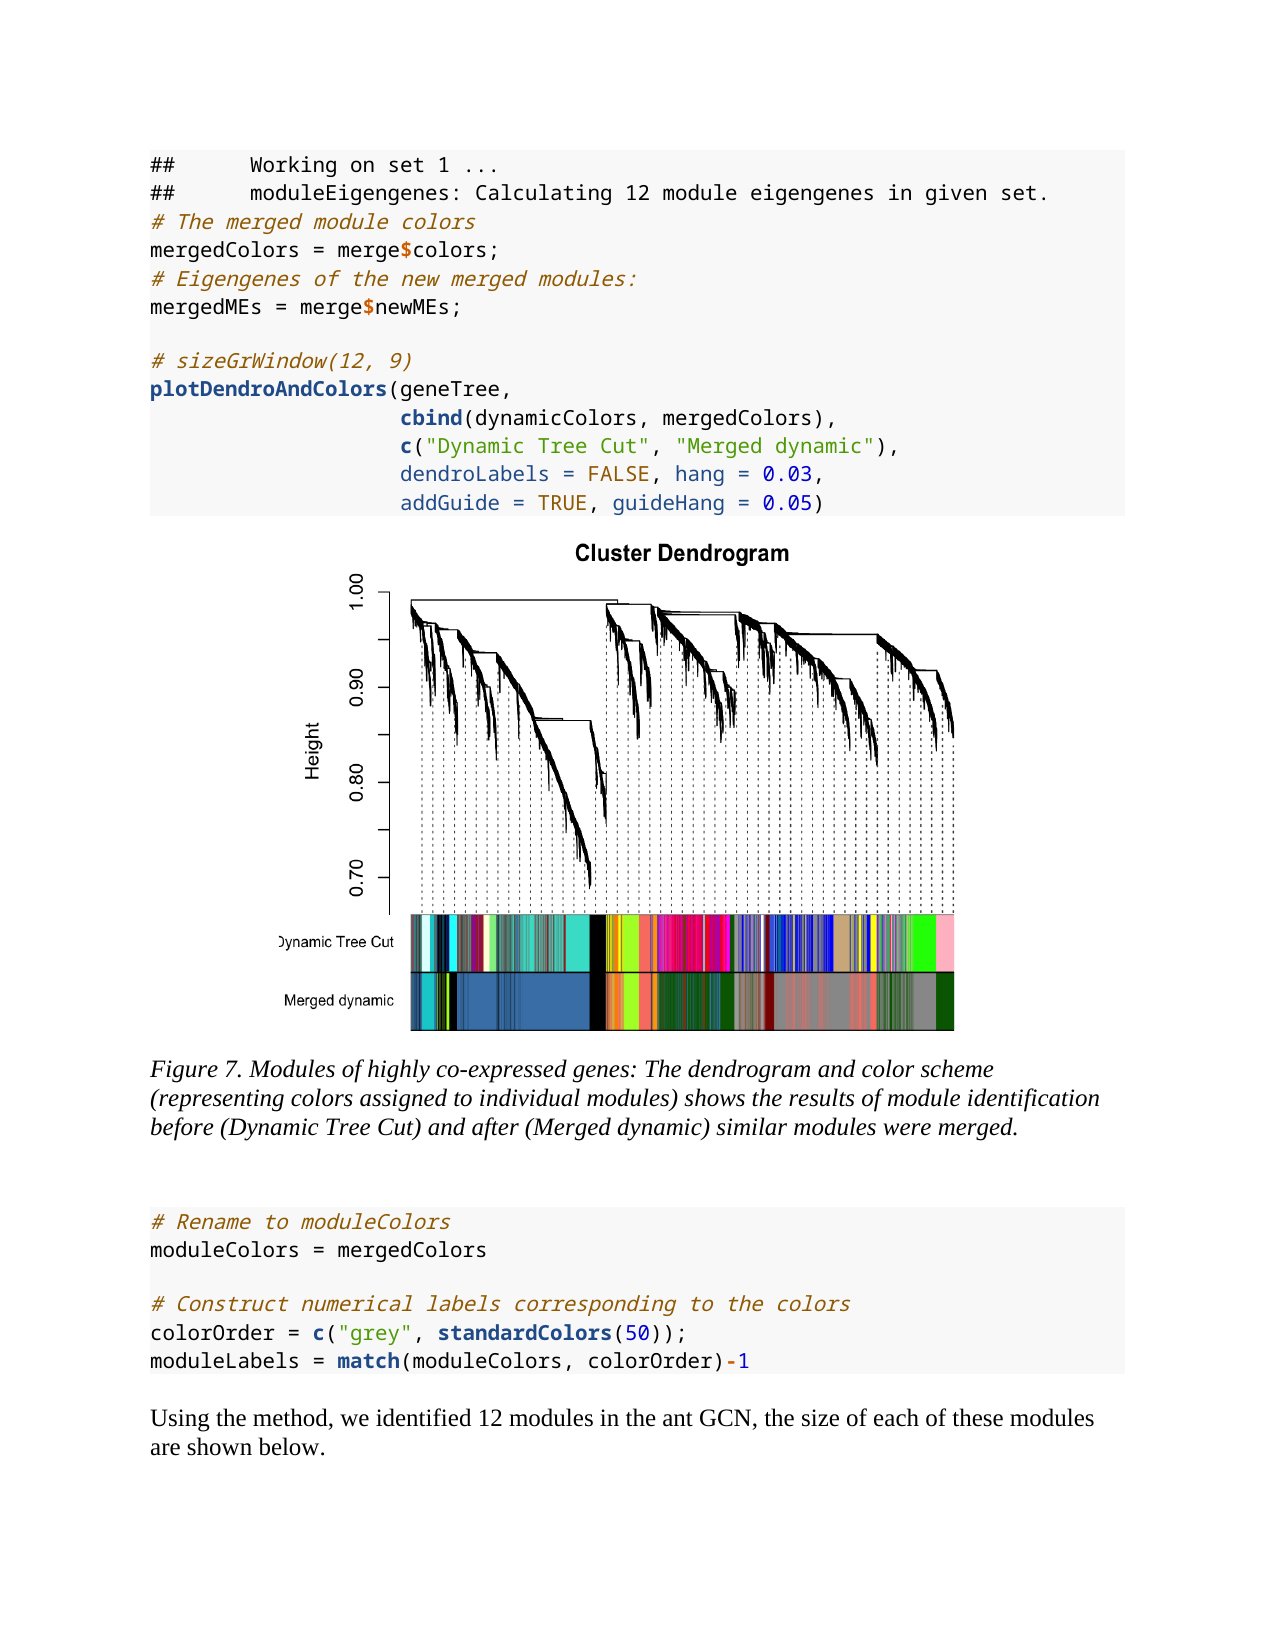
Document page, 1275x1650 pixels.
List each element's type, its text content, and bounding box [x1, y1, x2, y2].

text Figure 7. Modules of highly co-expressed genes: The dendrogram and color scheme (representing colors assigned to individual modules) shows the results of module identification before (Dynamic Tree Cut) and after (Merged dynamic) similar modules were merged. [150, 1054, 1125, 1141]
text Using the method, we identified 12 modules in the ant GCN, the size of each of these modules are shown below. [150, 1403, 1125, 1461]
text # Rename to moduleColors moduleColors = mergedColors # Construct numerical labels corresponding to the colors colorOrder = c("grey", standardColors(50)); moduleLabels = match(moduleColors, colorOrder)-1 [150, 1207, 1125, 1374]
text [150, 150, 1125, 207]
text # The merged module colors mergedColors = merge$colors; # Eigengenes of the new merged modules: mergedMEs = merge$newMEs; # sizeGrWindow(12, 9) plotDendroAndColors(geneTree, cbind(dynamicColors, mergedColors), c("Dynamic Tree Cut", "Merged dynamic"), dendroLabels = FALSE, hang = 0.03, addGuide = TRUE, guideHang = 0.05) [150, 207, 1125, 516]
picture [278, 516, 997, 1055]
